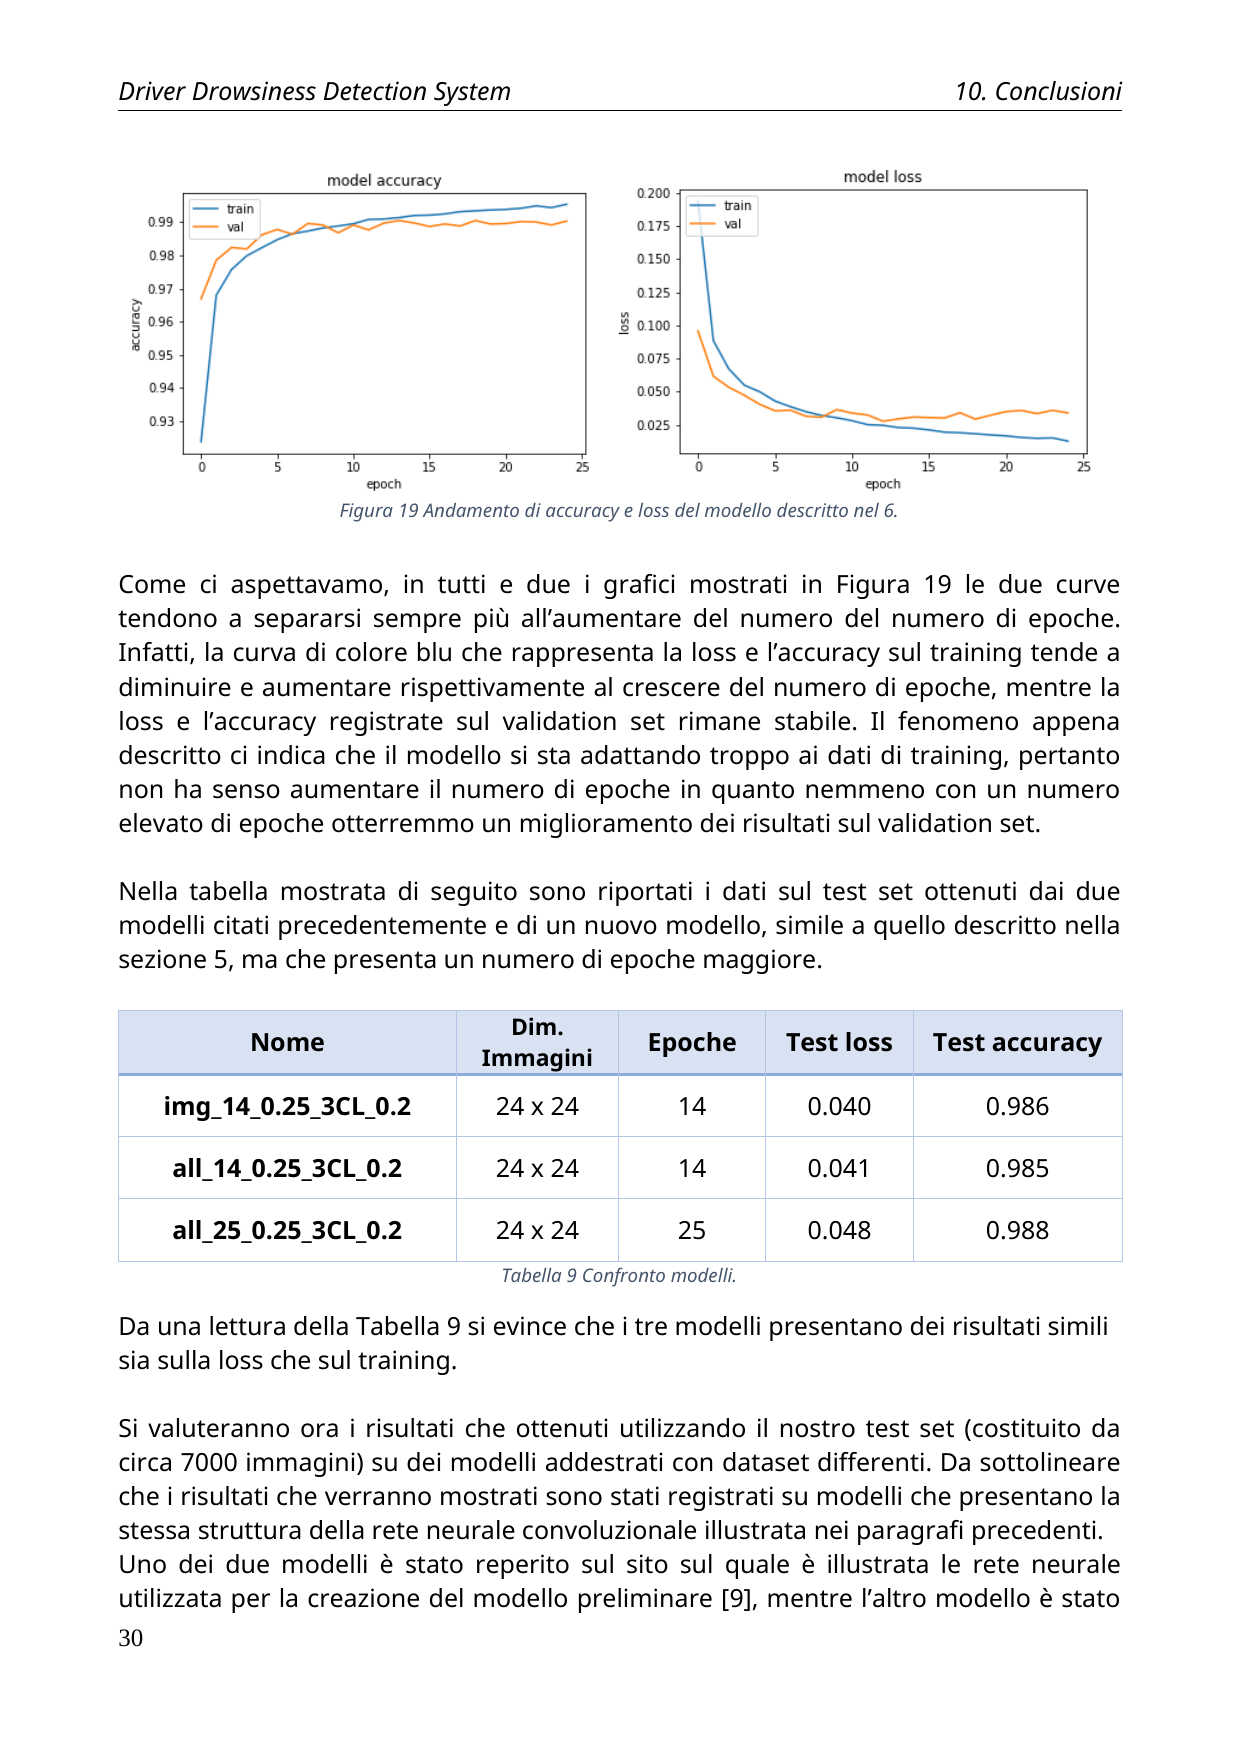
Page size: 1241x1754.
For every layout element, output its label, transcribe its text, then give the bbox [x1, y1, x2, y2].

table_cell 0.985 [914, 1137, 1122, 1198]
table_header Dim. Immagini [457, 1011, 618, 1073]
table_cell img_14_0.25_3CL_0.2 [119, 1076, 456, 1136]
table_cell 0.040 [766, 1076, 913, 1136]
text Si valuteranno ora i risultati che ottenuti utilizzando il nostro test set (costituito da circa 7000 immagini) su dei modelli addestrati con dataset differenti. Da sottolineare che i risultati che verranno mostrati sono stati registrati su modelli che presentano la stessa struttura della rete neurale convoluzionale illustrata nei paragrafi precedenti. [118, 1410, 1122, 1547]
table_cell 0.986 [914, 1076, 1122, 1136]
table_cell all_14_0.25_3CL_0.2 [119, 1137, 456, 1198]
table_header Test accuracy [914, 1011, 1122, 1073]
table_cell 24 x 24 [457, 1076, 618, 1136]
table_cell 14 [619, 1076, 765, 1136]
text Nella tabella mostrata di seguito sono riportati i dati sul test set ottenuti dai due modelli citati precedentemente e di un nuovo modello, simile a quello descritto nella sezione 5, ma che presenta un numero di epoche maggiore. [118, 873, 1122, 976]
table_cell 0.988 [914, 1199, 1122, 1261]
table_header Test loss [766, 1011, 913, 1073]
table_cell 24 x 24 [457, 1199, 618, 1261]
text Come ci aspettavamo, in tutti e due i grafici mostrati in Figura 19 le due curve tendono a separarsi sempre più all’aumentare del numero del numero di epoche. Infatti, la curva di colore blu che rappresenta la loss e l’accuracy sul training tende a diminuire e aumentare rispettivamente al crescere del numero di epoche, mentre la loss e l’accuracy registrate sul validation set rimane stabile. Il fenomeno appena descritto ci indica che il modello si sta adattando troppo ai dati di training, pertanto non ha senso aumentare il numero di epoche in quanto nemmeno con un numero elevato di epoche otterremmo un miglioramento dei risultati sul validation set. [118, 567, 1122, 839]
table_cell 0.048 [766, 1199, 913, 1261]
table_header Nome [119, 1011, 456, 1073]
text Da una lettura della Tabella 9 si evince che i tre modelli presentano dei risultati simili sia sulla loss che sul training. [118, 1308, 1122, 1376]
text Tabella 9 Confronto modelli. [118, 1262, 1122, 1287]
table_cell 24 x 24 [457, 1137, 618, 1198]
table_header Epoche [619, 1011, 765, 1073]
text Figura 19 Andamento di accuracy e loss del modello descritto nel 6. [118, 497, 1122, 522]
table_cell 0.041 [766, 1137, 913, 1198]
table_cell 25 [619, 1199, 765, 1261]
table_cell 14 [619, 1137, 765, 1198]
picture [614, 147, 1096, 497]
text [118, 1547, 1122, 1615]
picture [118, 151, 599, 497]
table_cell all_25_0.25_3CL_0.2 [119, 1199, 456, 1261]
